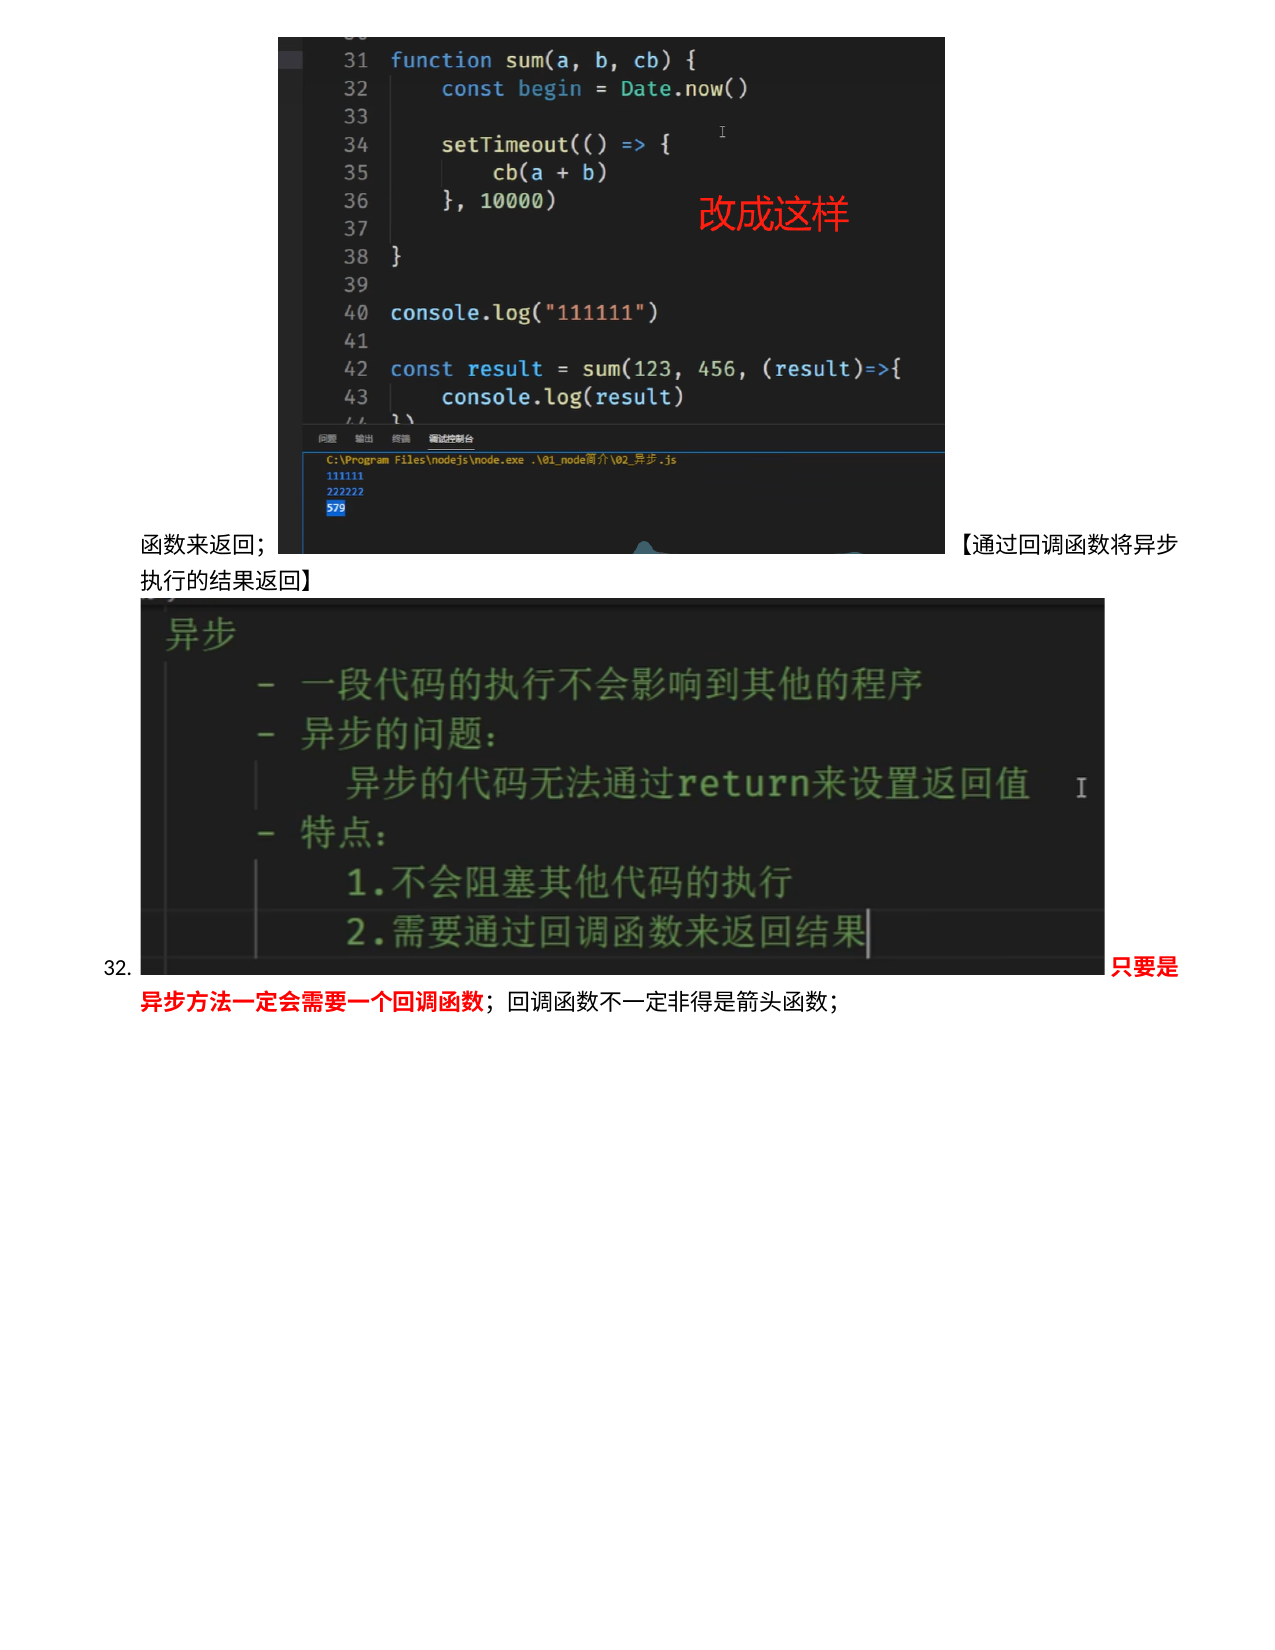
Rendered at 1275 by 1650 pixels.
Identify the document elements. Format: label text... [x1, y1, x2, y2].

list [103, 37, 1200, 596]
picture [140, 598, 1105, 975]
picture [278, 37, 945, 554]
